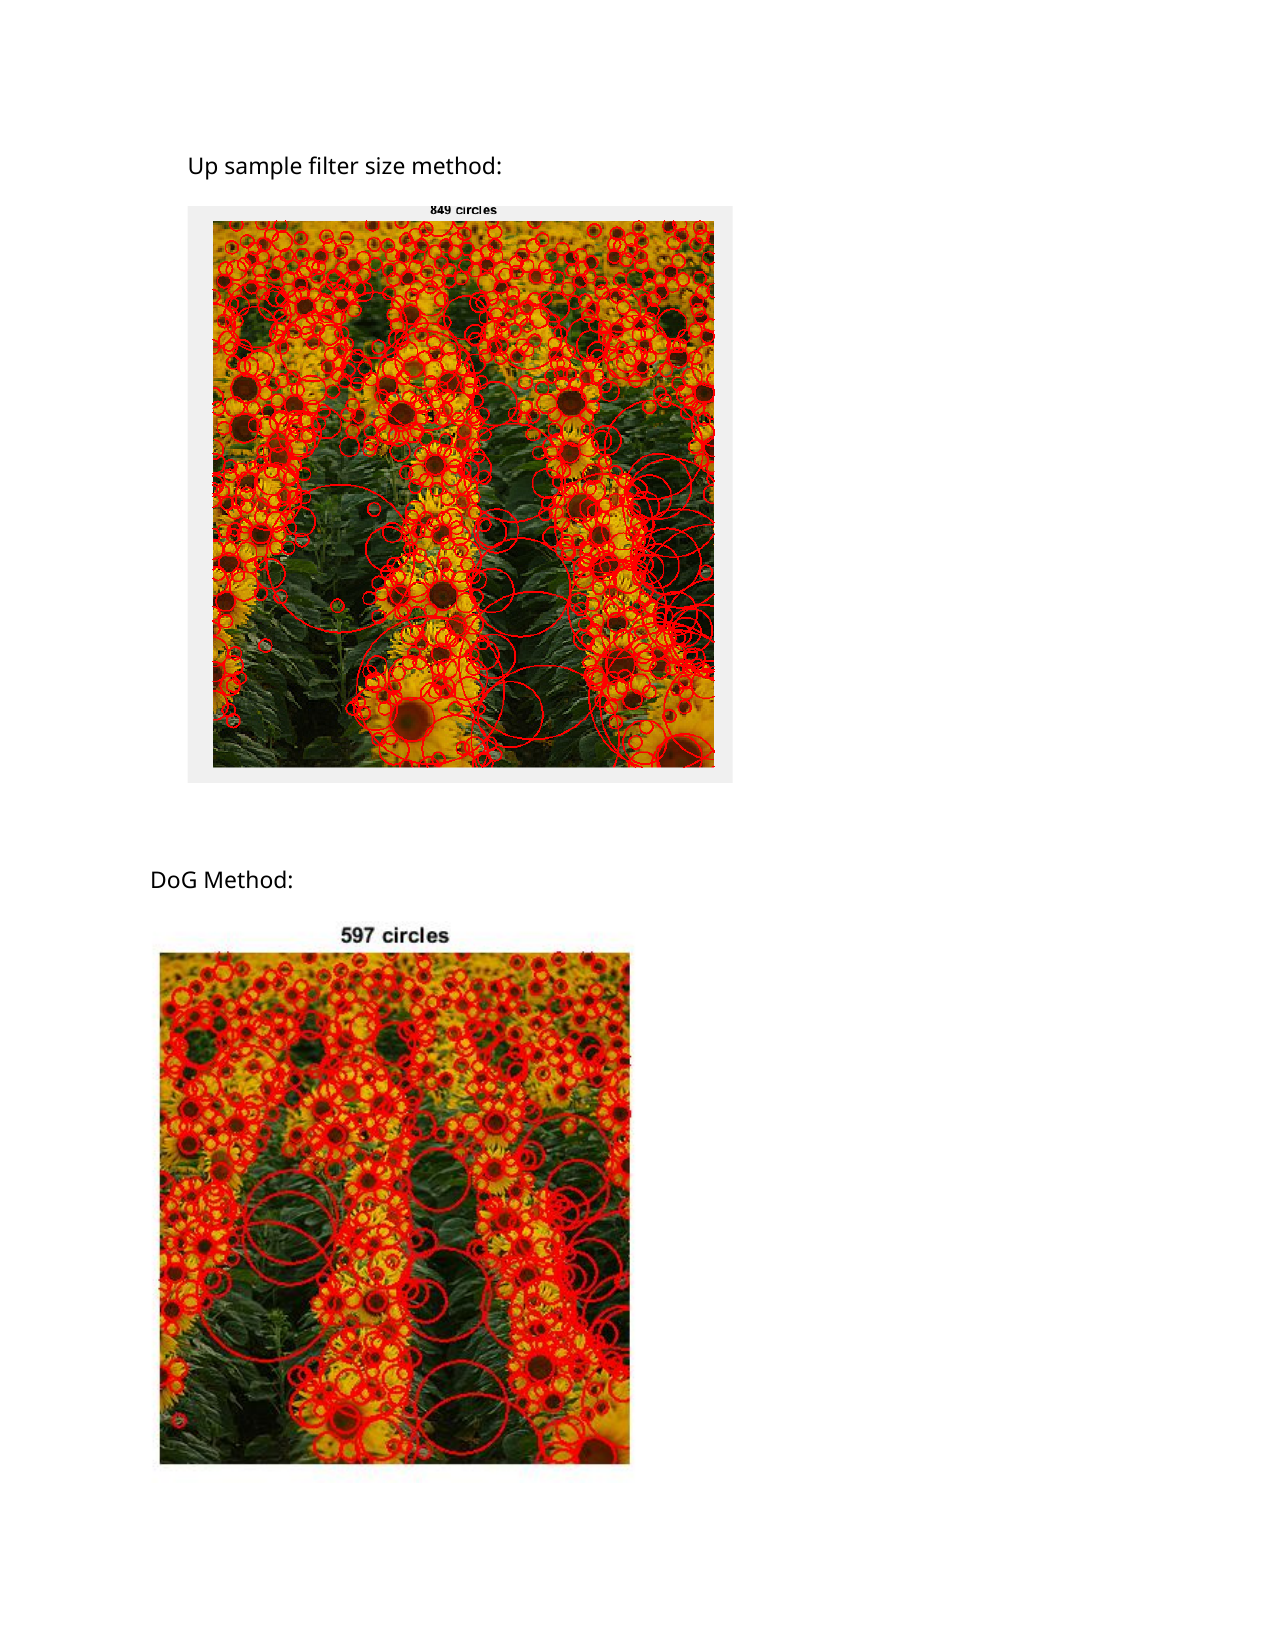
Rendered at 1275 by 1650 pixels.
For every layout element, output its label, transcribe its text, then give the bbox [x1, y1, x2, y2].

picture [187, 206, 733, 783]
text DoG Method: [150, 864, 1125, 895]
text Up sample filter size method: [187, 150, 1125, 181]
picture [150, 920, 639, 1483]
